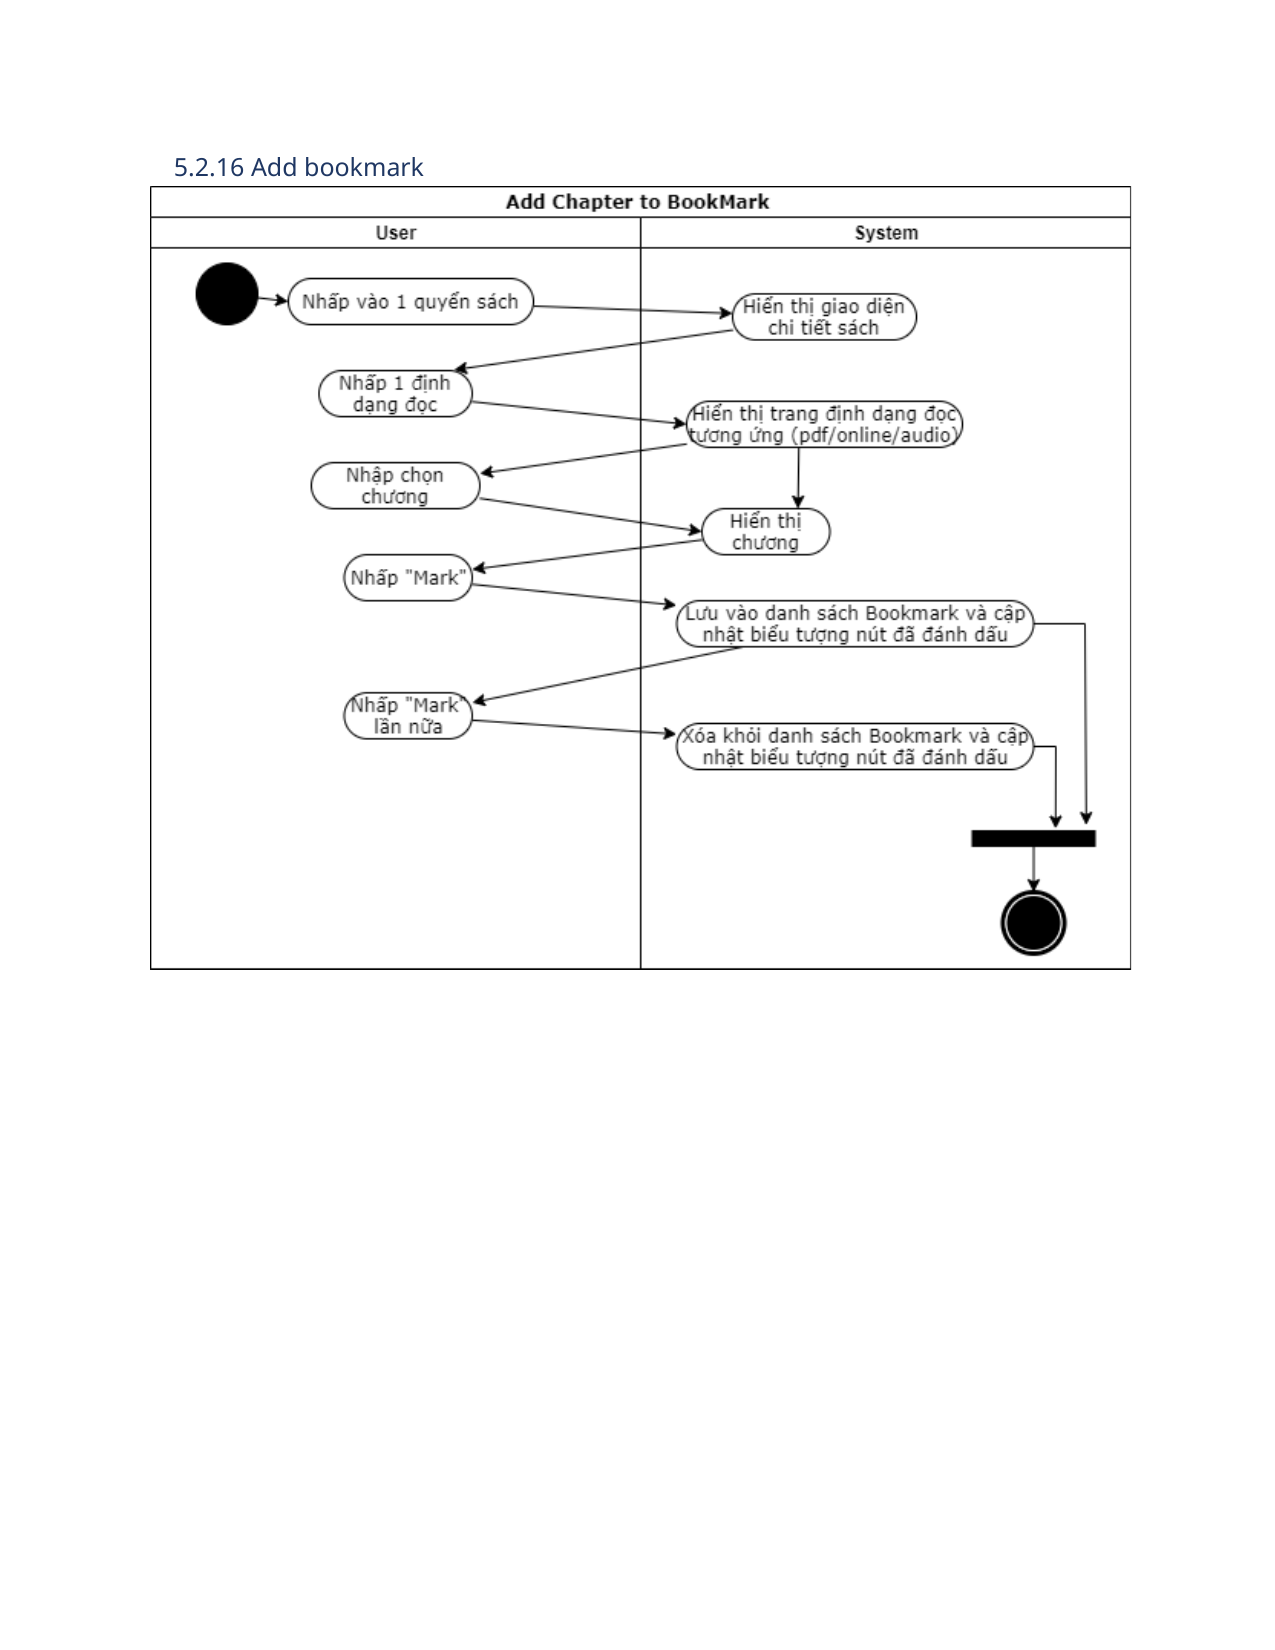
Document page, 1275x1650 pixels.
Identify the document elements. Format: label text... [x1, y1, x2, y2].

picture [150, 186, 1132, 970]
subtitle Add bookmark [174, 150, 1125, 184]
